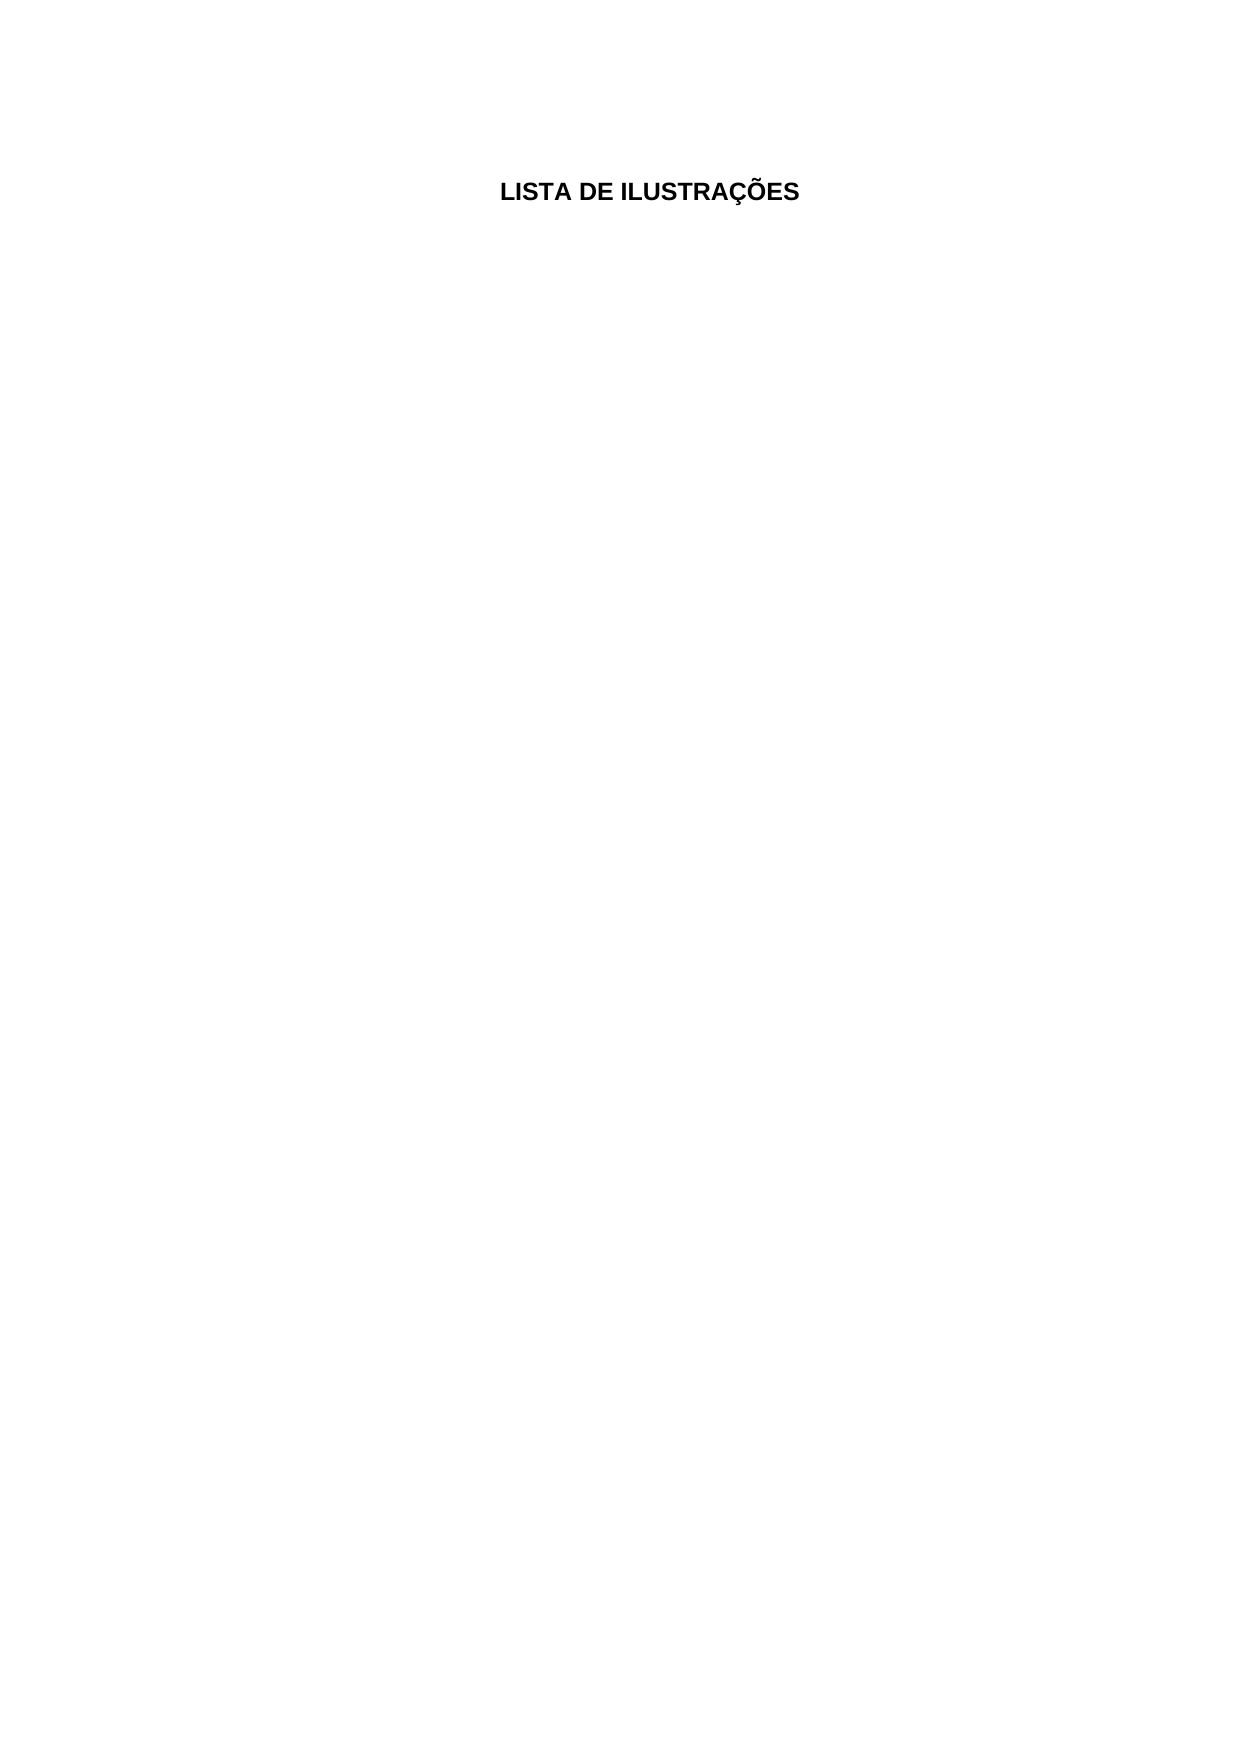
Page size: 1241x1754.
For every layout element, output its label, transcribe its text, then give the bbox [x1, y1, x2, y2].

text LISTA DE ILUSTRAÇÕES [177, 177, 1122, 206]
